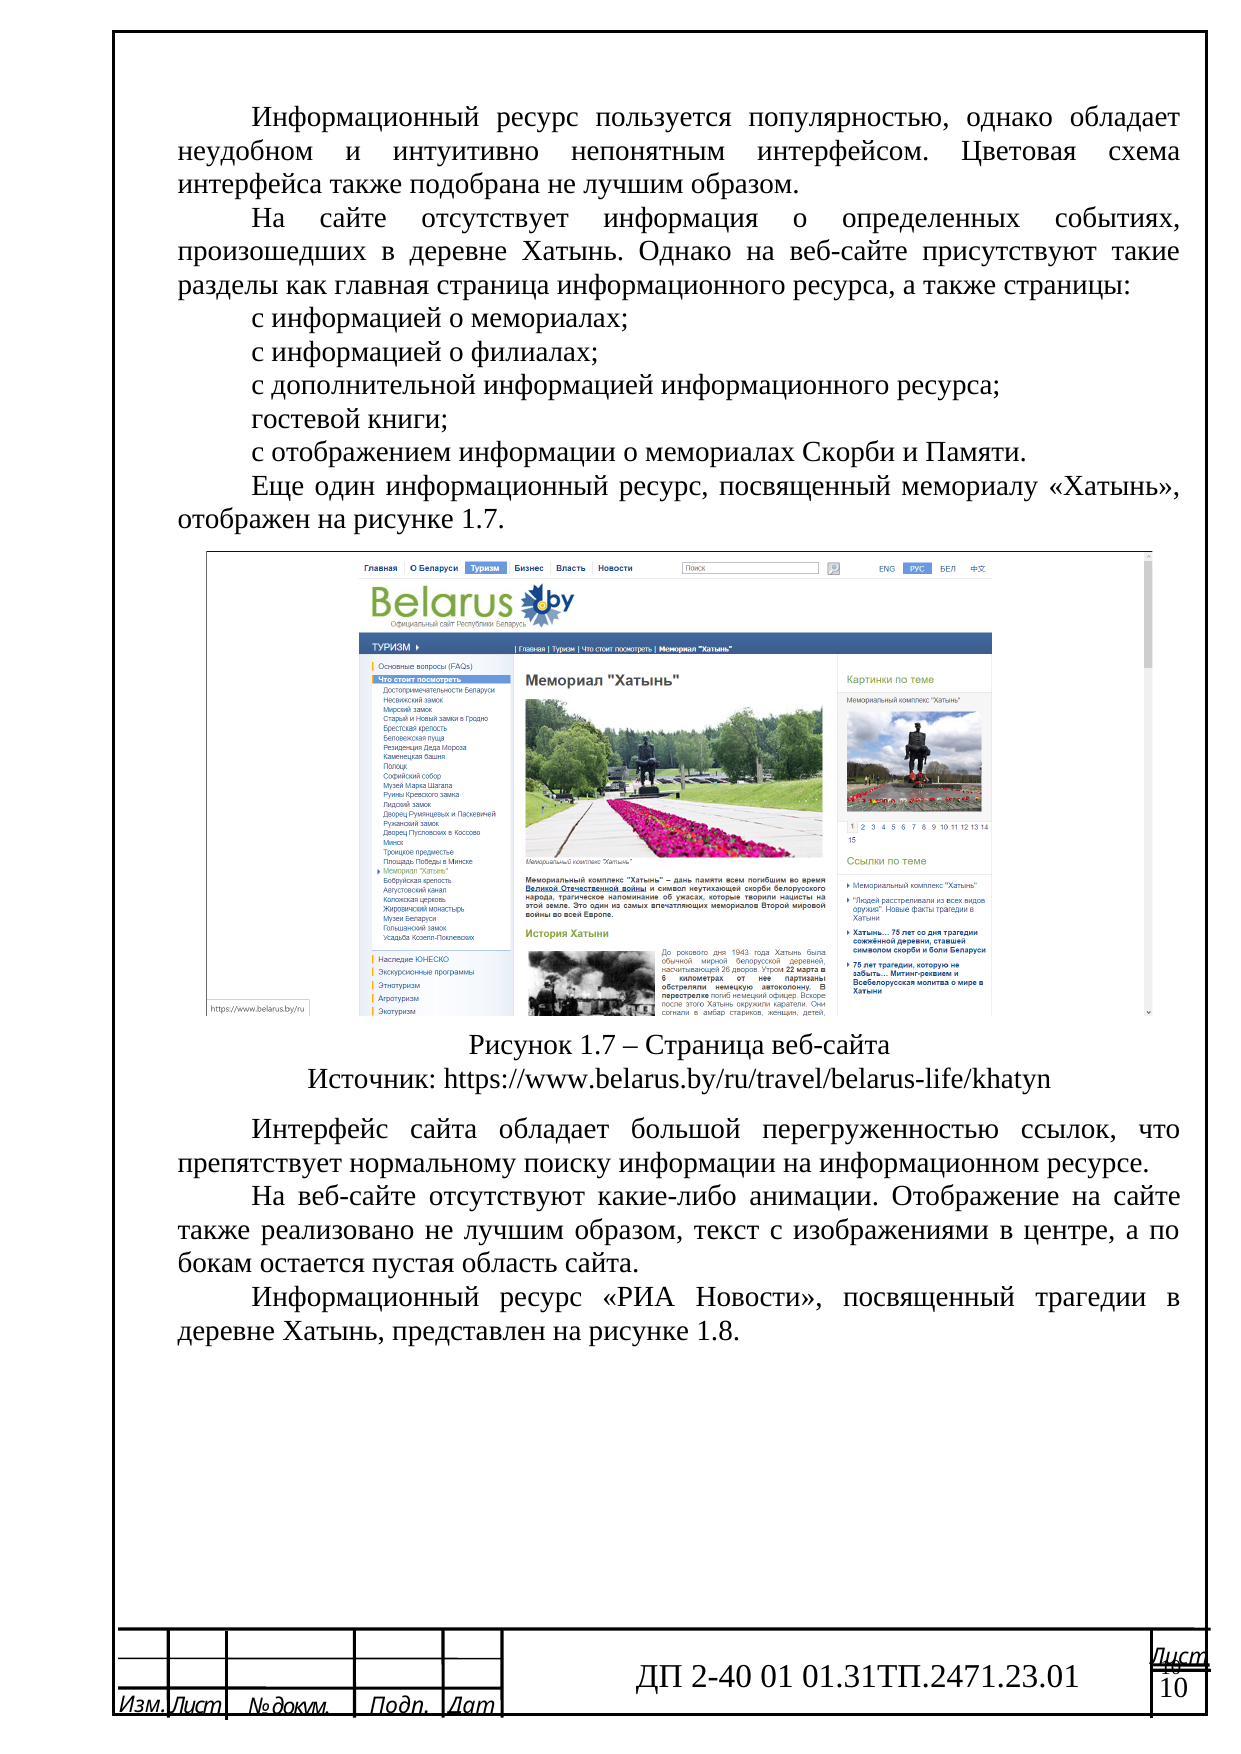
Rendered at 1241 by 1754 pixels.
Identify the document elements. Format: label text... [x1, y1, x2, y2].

text Источник: https://www.belarus.by/ru/travel/belarus-life/khatyn [177, 1061, 1181, 1094]
text Рисунок 1.7 – Страница веб-сайта [177, 1027, 1181, 1061]
picture [206, 551, 1153, 1016]
text Информационный ресурс пользуется популярностью, однако обладает неудобном и интуитивно непонятным интерфейсом. Цветовая схема интерфейса также подобрана не лучшим образом. [177, 99, 1181, 200]
text Интерфейс сайта обладает большой перегруженностью ссылок, что препятствует нормальному поиску информации на информационном ресурсе. [177, 1111, 1181, 1178]
text с информацией о мемориалах; [177, 300, 1181, 334]
text с отображением информации о мемориалах Скорби и Памяти. [177, 434, 1181, 468]
text На сайте отсутствует информация о определенных событиях, произошедших в деревне Хатынь. Однако на веб-сайте присутствуют такие разделы как главная страница информационного ресурса, а также страницы: [177, 200, 1181, 300]
text с информацией о филиалах; [177, 334, 1181, 367]
text с дополнительной информацией информационного ресурса; [177, 367, 1181, 401]
text гостевой книги; [177, 401, 1181, 434]
text На веб-сайте отсутствуют какие-либо анимации. Отображение на сайте также реализовано не лучшим образом, текст с изображениями в центре, а по бокам остается пустая область сайта. [177, 1178, 1181, 1279]
text Еще один информационный ресурс, посвященный мемориалу «Хатынь», отображен на рисунке 1.7. [177, 468, 1181, 535]
text Информационный ресурс «РИА Новости», посвященный трагедии в деревне Хатынь, представлен на рисунке 1.8. [177, 1279, 1181, 1346]
